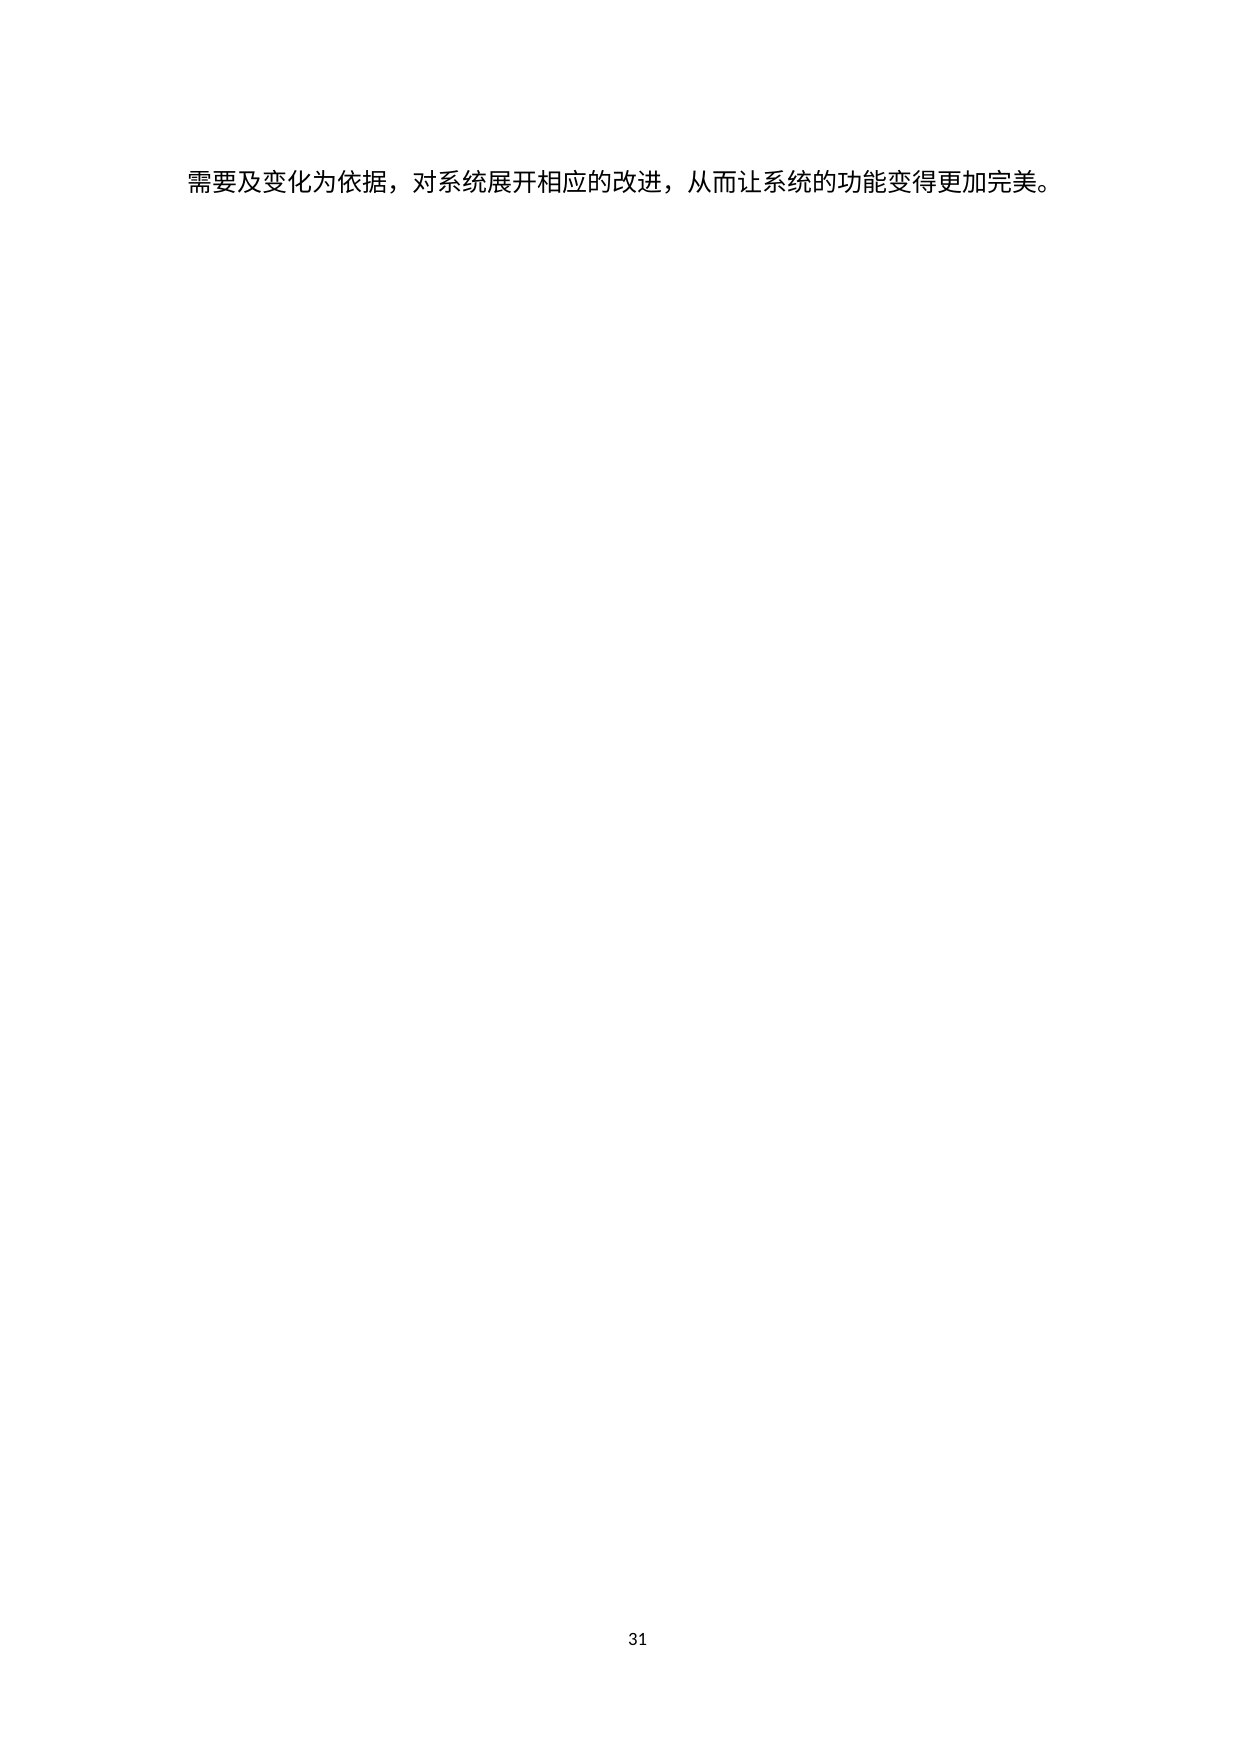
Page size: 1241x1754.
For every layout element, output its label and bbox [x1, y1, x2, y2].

text [187, 162, 1053, 198]
